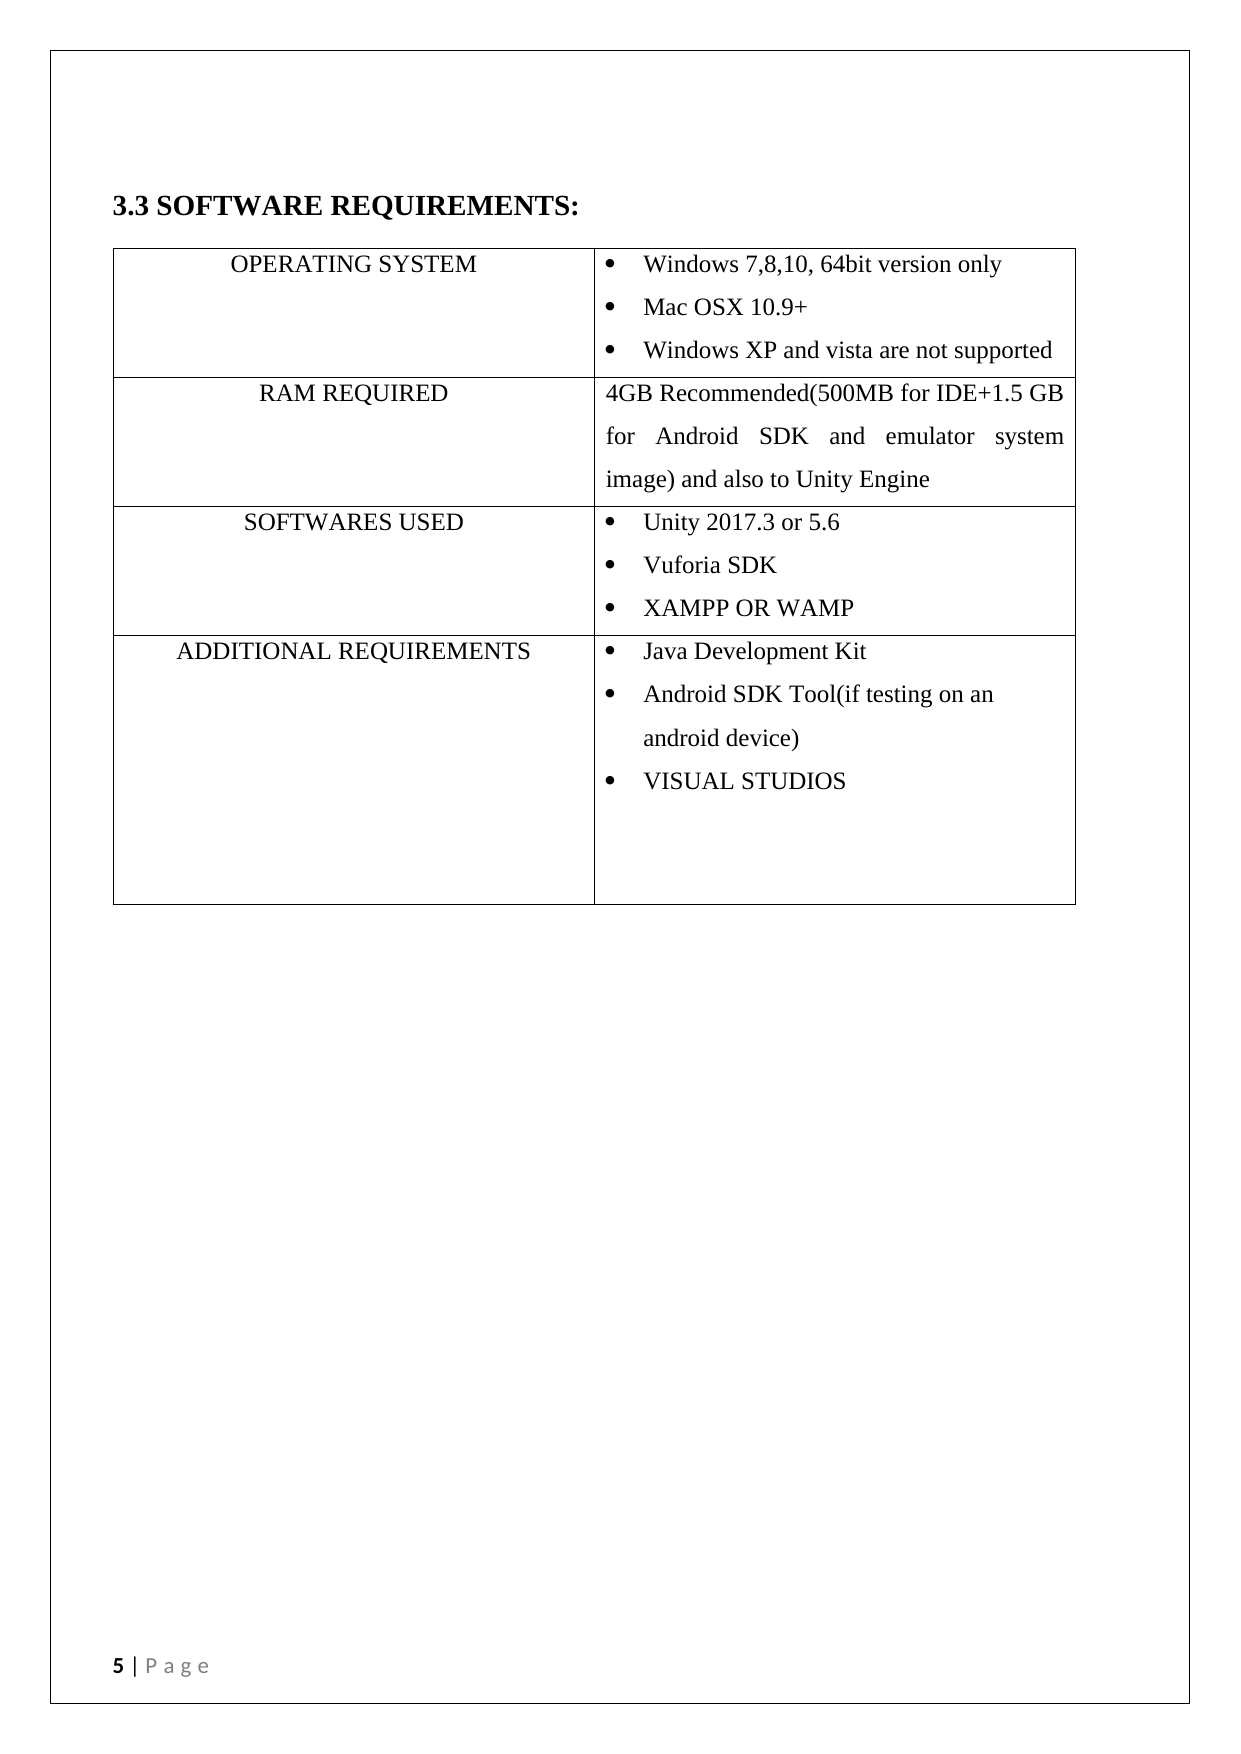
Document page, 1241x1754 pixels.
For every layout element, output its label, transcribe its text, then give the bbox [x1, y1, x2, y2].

table_header Windows 7,8,10, 64bit version only Mac OSX 10.9+ Windows XP and vista are not supported [595, 249, 1075, 377]
table_cell Java Development Kit Android SDK Tool(if testing on an android device) VISUAL STUDIOS [595, 636, 1075, 904]
table_cell RAM REQUIRED [114, 378, 594, 506]
table_header OPERATING SYSTEM [114, 249, 594, 377]
text 3.3 SOFTWARE REQUIREMENTS: [112, 150, 1128, 222]
table_cell ADDITIONAL REQUIREMENTS [114, 636, 594, 904]
table_cell Unity 2017.3 or 5.6 Vuforia SDK XAMPP OR WAMP [595, 507, 1075, 635]
table_cell 4GB Recommended(500MB for IDE+1.5 GB for Android SDK and emulator system image) and also to Unity Engine [595, 378, 1075, 506]
table_cell SOFTWARES USED [114, 507, 594, 635]
